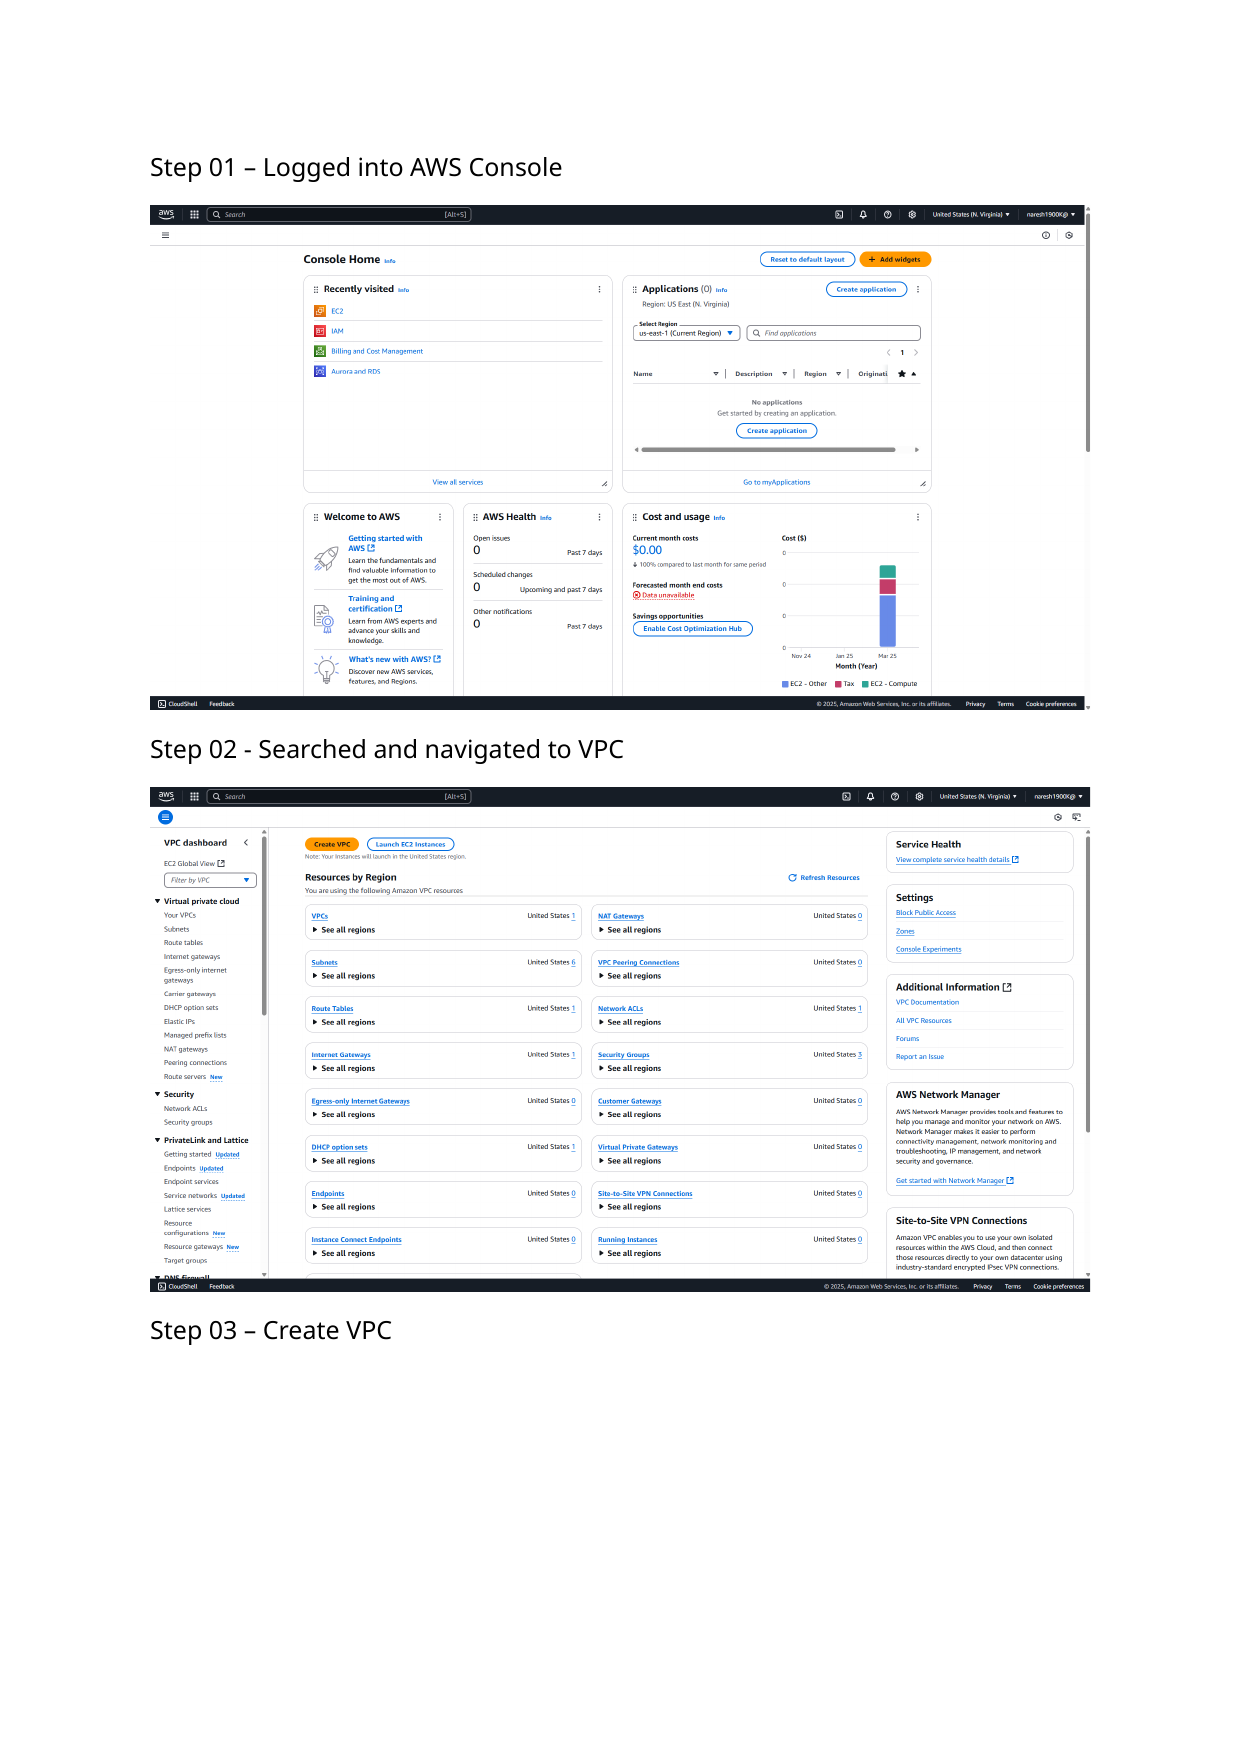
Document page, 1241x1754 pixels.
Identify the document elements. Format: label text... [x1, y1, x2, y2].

picture [150, 205, 1091, 710]
text Step 02 - Searched and navigated to VPC [150, 731, 1090, 765]
picture [150, 787, 1091, 1292]
text Step 01 – Logged into AWS Console [150, 150, 1090, 184]
text Step 03 – Create VPC [150, 1313, 1090, 1347]
